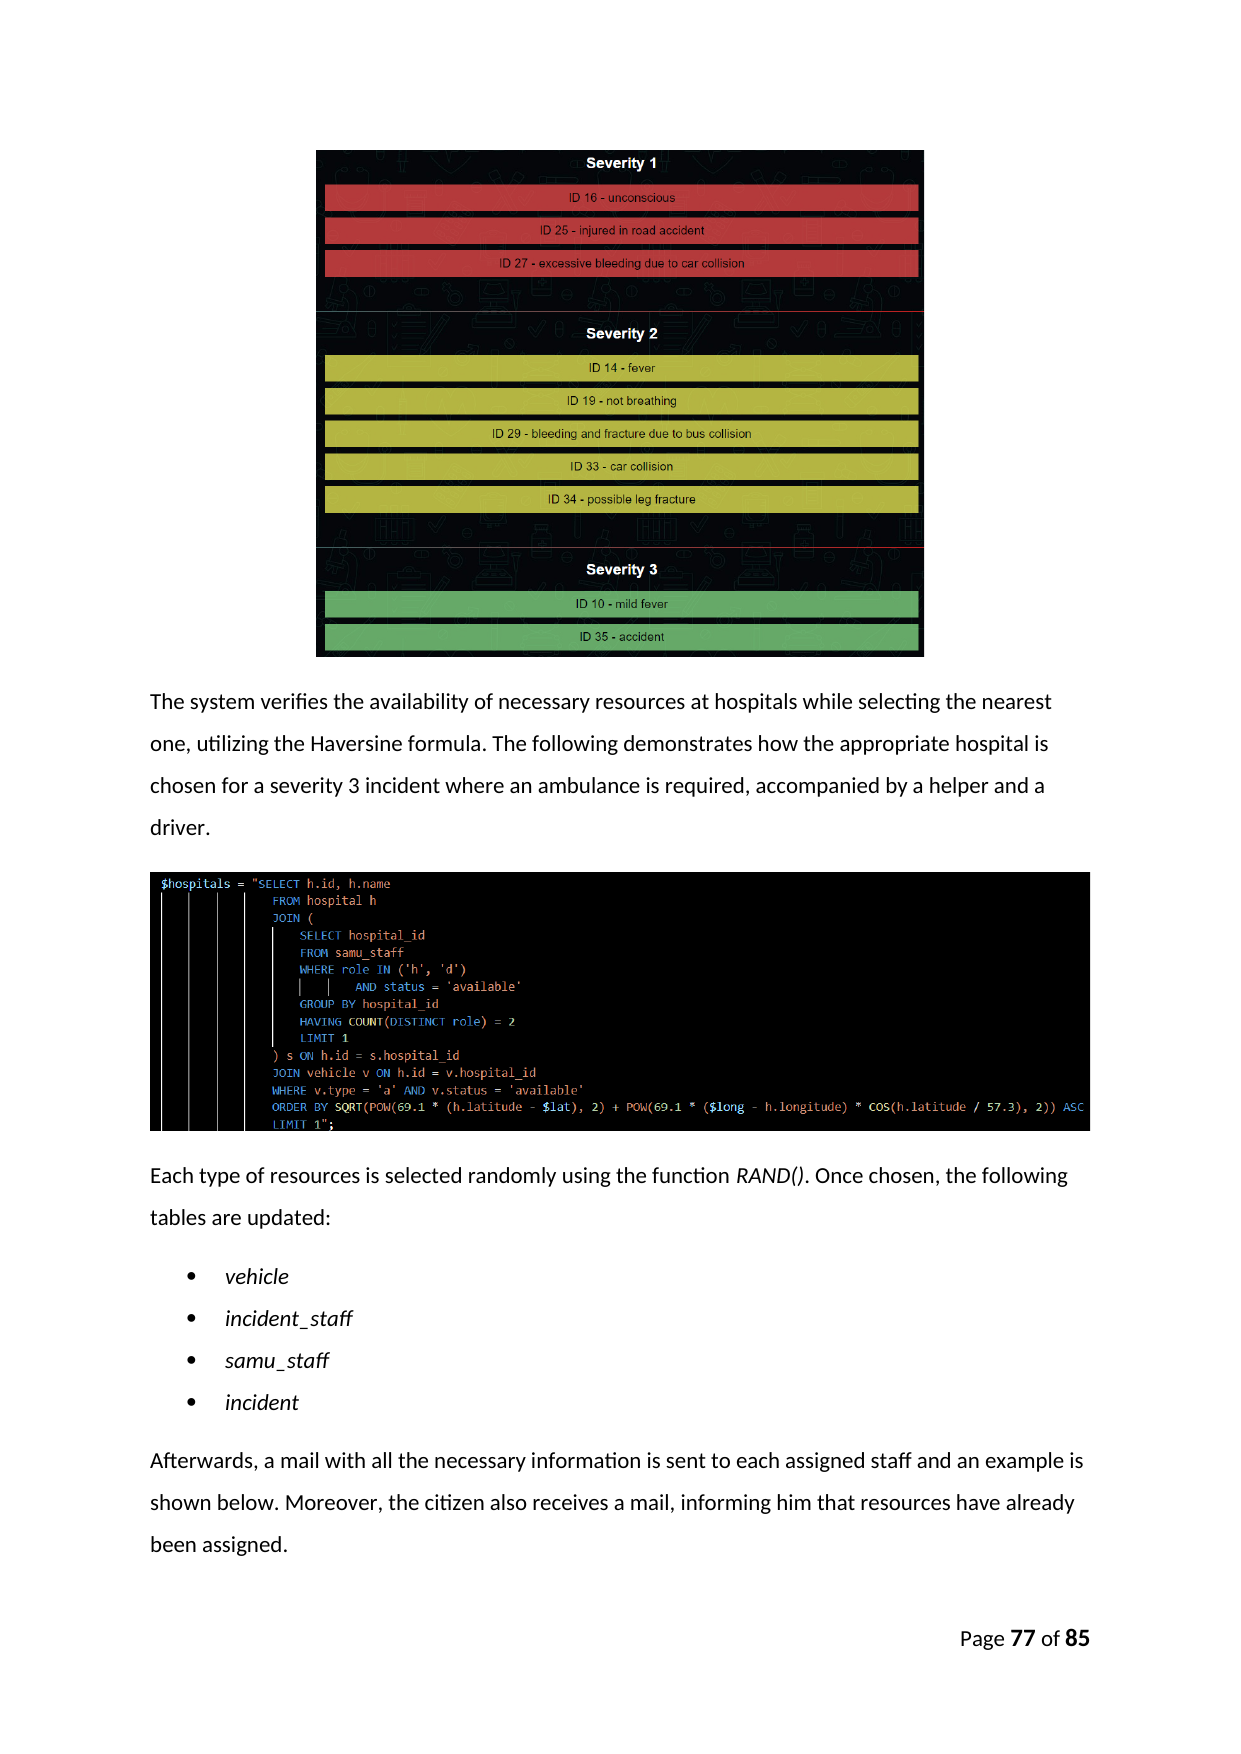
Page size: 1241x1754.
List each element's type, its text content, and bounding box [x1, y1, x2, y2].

picture [150, 872, 1091, 1131]
list incident_staff [187, 1304, 1090, 1332]
text The system verifies the availability of necessary resources at hospitals while selecting the nearest one, utilizing the Haversine formula. The following demonstrates how the appropriate hospital is chosen for a severity 3 incident where an ambulance is required, accompanied by a helper and a driver. [150, 687, 1090, 841]
picture [316, 150, 925, 657]
list vehicle [187, 1262, 1090, 1290]
text Afterwards, a mail with all the necessary information is sent to each assigned staff and an example is shown below. Moreover, the citizen also receives a mail, informing him that resources have already been assigned. [150, 1446, 1090, 1558]
list incident [187, 1388, 1090, 1416]
list samu_staff [187, 1346, 1090, 1374]
text Each type of resources is selected randomly using the function RAND(). Once chosen, the following tables are updated: [150, 1161, 1090, 1231]
